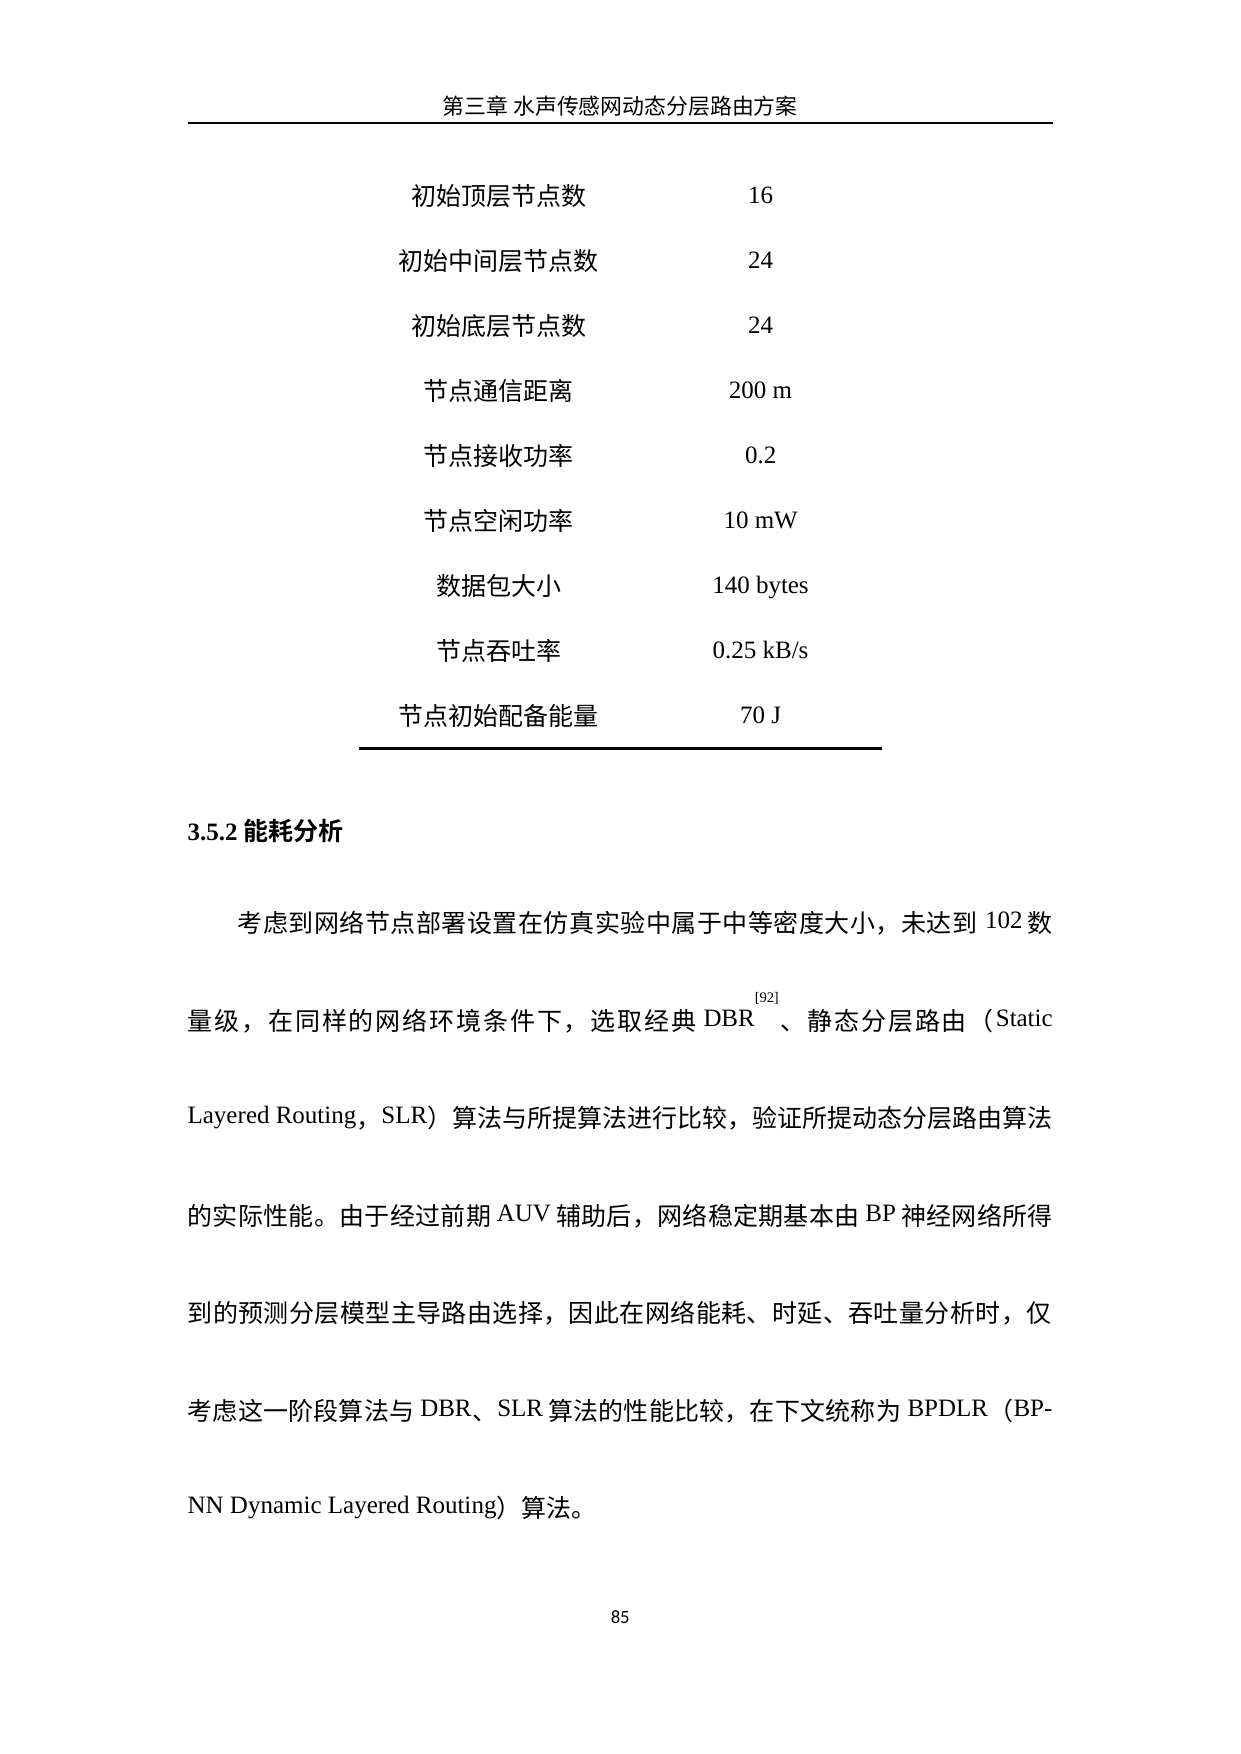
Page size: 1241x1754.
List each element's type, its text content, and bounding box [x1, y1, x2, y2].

table_cell 24 [639, 292, 882, 357]
table_cell 初始中间层节点数 [359, 227, 639, 292]
table_cell 24 [639, 227, 882, 292]
text 考虑到网络节点部署设置在仿真实验中属于中等密度大小，未达到102数量级，在同样的网络环境条件下，选取经典DBR[48]、静态分层路由（Static Layered Routing，SLR）算法与所提算法进行比较，验证所提动态分层路由算法的实际性能。由于经过前期AUV辅助后，网络稳定期基本由BP神经网络所得到的预测分层模型主导路由选择，因此在网络能耗、时延、吞吐量分析时，仅考虑这一阶段算法与DBR、SLR算法的性能比较，在下文统称为BPDLR（BP-NN Dynamic Layered Routing）算法。 [187, 880, 1053, 1530]
table_cell 节点初始配备能量 [359, 682, 639, 747]
table_cell 初始顶层节点数 [359, 162, 639, 227]
table_cell 节点空闲功率 [359, 487, 639, 552]
table_cell 0.2 [639, 422, 882, 487]
table_cell 70 J [639, 682, 882, 747]
table_cell 0.25 kB/s [639, 617, 882, 682]
table_cell 节点接收功率 [359, 422, 639, 487]
table_cell 节点通信距离 [359, 357, 639, 422]
table_cell 初始底层节点数 [359, 292, 639, 357]
table_cell 10 mW [639, 487, 882, 552]
table_cell 16 [639, 162, 882, 227]
table_cell 数据包大小 [359, 552, 639, 617]
table_cell 140 bytes [639, 552, 882, 617]
table_cell 节点吞吐率 [359, 617, 639, 682]
text 3.5.2 能耗分析 [187, 797, 1053, 862]
table_cell 200 m [639, 357, 882, 422]
